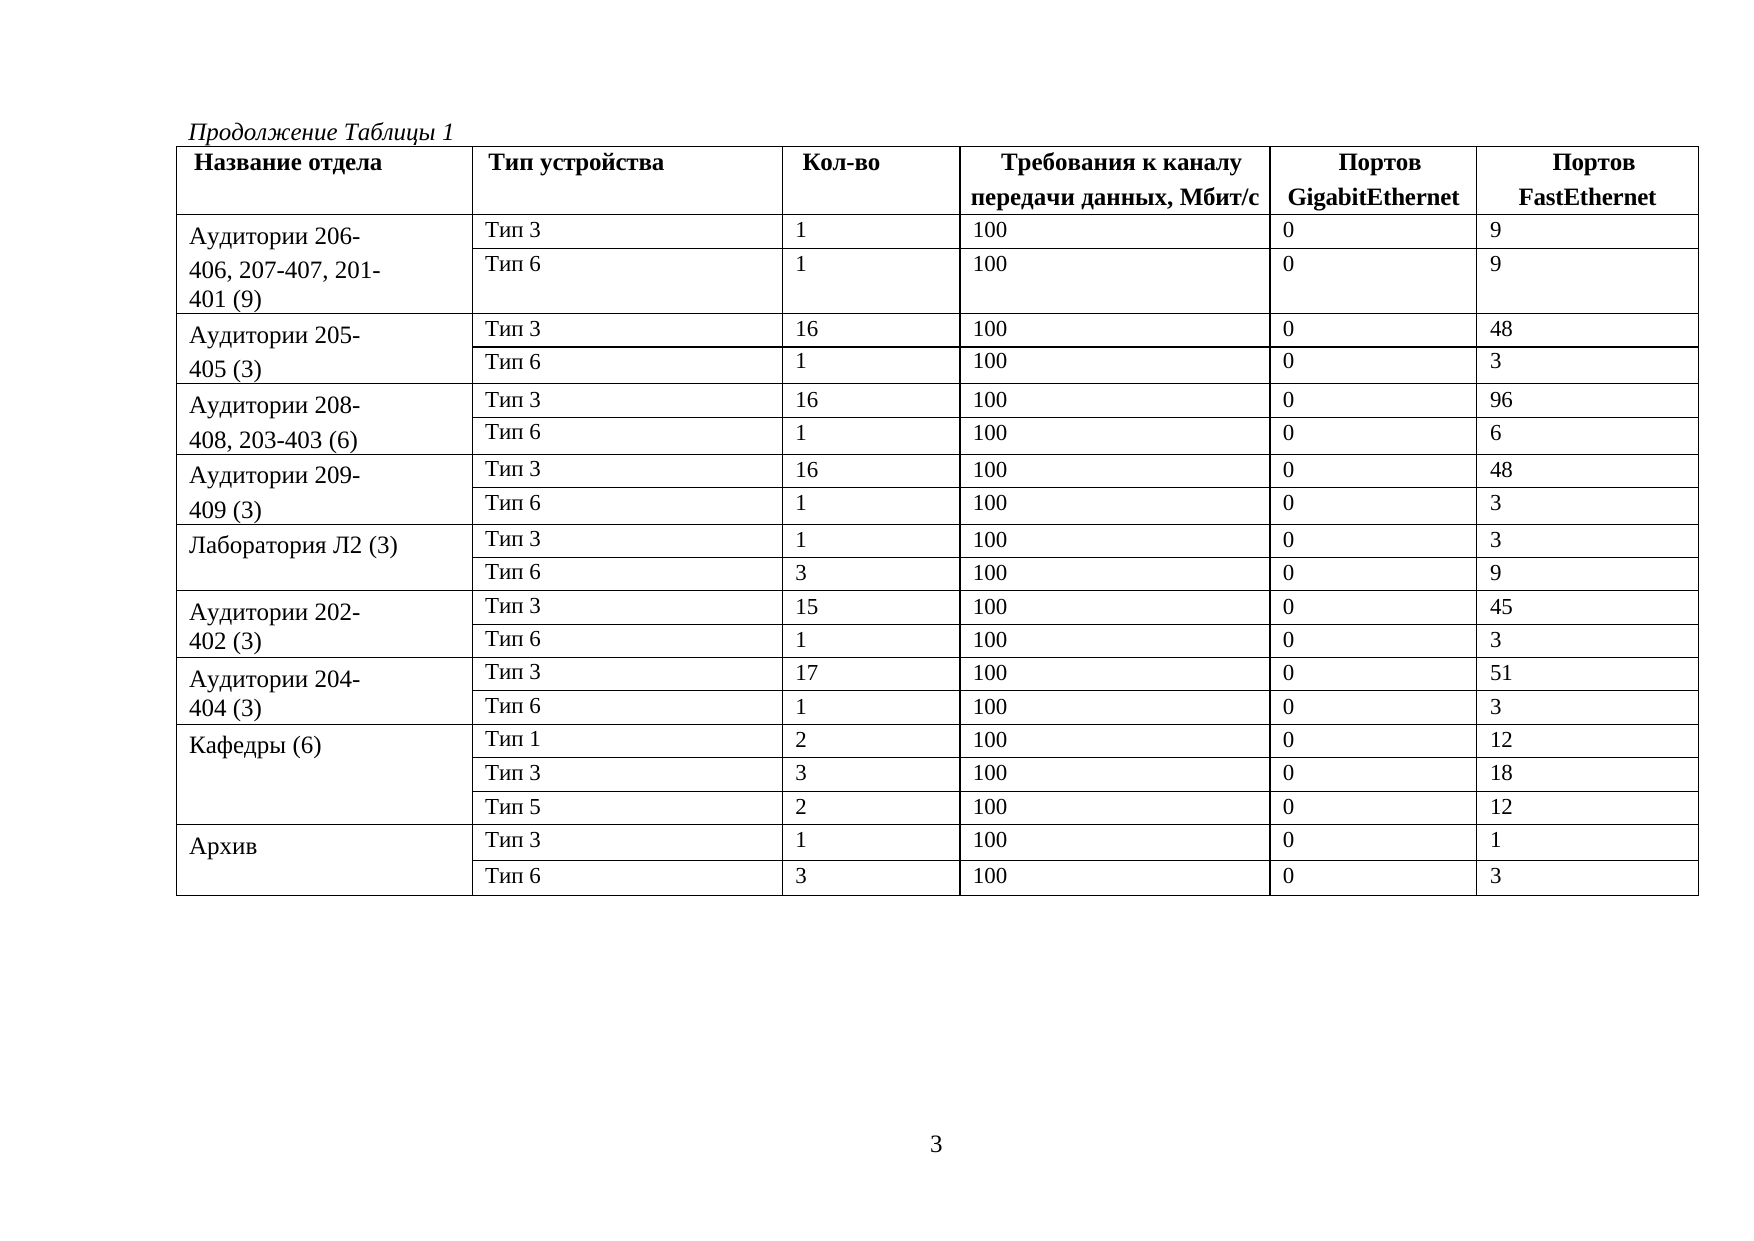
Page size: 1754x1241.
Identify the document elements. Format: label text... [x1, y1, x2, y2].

table_cell 3 [783, 558, 959, 590]
table_cell 9 [1477, 215, 1698, 247]
table_cell Аудитории 208- 408, 203-403 (6) [177, 384, 472, 453]
table_cell 12 [1477, 792, 1698, 824]
table_cell 2 [783, 792, 959, 824]
table_cell 100 [961, 758, 1269, 791]
table_cell 1 [783, 215, 959, 247]
text Продолжение Таблицы 1 [188, 117, 1708, 146]
table_header Портов GigabitEthernet [1271, 147, 1476, 214]
table_cell 96 [1477, 384, 1698, 417]
table_cell Тип 6 [473, 488, 782, 524]
table_cell Аудитории 204- 404 (3) [177, 658, 472, 724]
table_cell [177, 860, 472, 895]
table_cell 100 [961, 215, 1269, 247]
table_cell 1 [783, 691, 959, 724]
table_cell Архив [177, 825, 472, 860]
table_cell Аудитории 202- 402 (3) [177, 591, 472, 657]
table_header Тип устройства [473, 147, 782, 214]
table_cell Тип 3 [473, 658, 782, 690]
table_cell 9 [1477, 249, 1698, 313]
table_cell 16 [783, 384, 959, 417]
table_header Кол-во [783, 147, 959, 214]
table_cell Тип 3 [473, 525, 782, 557]
table_cell 45 [1477, 591, 1698, 624]
table_cell Тип 6 [473, 418, 782, 453]
table_cell 100 [961, 418, 1269, 453]
table_cell 3 [1477, 861, 1698, 895]
table_cell 3 [1477, 488, 1698, 524]
table_cell 100 [961, 558, 1269, 590]
table_cell 1 [783, 418, 959, 453]
table_cell 100 [961, 488, 1269, 524]
table_cell 0 [1271, 861, 1476, 895]
table_cell 100 [961, 658, 1269, 690]
table_cell Тип 3 [473, 825, 782, 860]
table_cell 100 [961, 691, 1269, 724]
table_cell 3 [1477, 525, 1698, 557]
table_cell 16 [783, 455, 959, 487]
table_cell 1 [783, 825, 959, 860]
table_cell Тип 3 [473, 591, 782, 624]
table_cell 1 [783, 348, 959, 383]
table_cell Тип 3 [473, 314, 782, 346]
table_cell 100 [961, 455, 1269, 487]
table_cell 2 [783, 725, 959, 757]
table_cell 0 [1271, 725, 1476, 757]
table_cell 1 [783, 249, 959, 313]
table_cell Тип 3 [473, 384, 782, 417]
table_cell Тип 5 [473, 792, 782, 824]
table_cell Тип 3 [473, 455, 782, 487]
table_header Требования к каналу передачи данных, Мбит/с [961, 147, 1269, 214]
table_cell 100 [961, 861, 1269, 895]
table_cell 0 [1271, 455, 1476, 487]
table_cell 0 [1271, 215, 1476, 247]
table_cell 100 [961, 384, 1269, 417]
table_cell 100 [961, 725, 1269, 757]
table_cell 100 [961, 825, 1269, 860]
table_cell Лаборатория Л2 (3) [177, 525, 472, 590]
table_cell 100 [961, 792, 1269, 824]
table_cell 100 [961, 314, 1269, 346]
table_cell 51 [1477, 658, 1698, 690]
table_cell 100 [961, 249, 1269, 313]
table_cell Тип 3 [473, 758, 782, 791]
table_header Портов FastEthernet [1477, 147, 1698, 214]
table_cell Кафедры (6) [177, 725, 472, 824]
table_cell 9 [1477, 558, 1698, 590]
table_cell 0 [1271, 591, 1476, 624]
table_cell 0 [1271, 758, 1476, 791]
table_cell 0 [1271, 625, 1476, 657]
table_cell Тип 6 [473, 861, 782, 895]
table_cell 0 [1271, 658, 1476, 690]
table_cell 18 [1477, 758, 1698, 791]
table_cell 0 [1271, 348, 1476, 383]
table_cell Аудитории 206- 406, 207-407, 201- 401 (9) [177, 215, 472, 313]
table_cell 0 [1271, 314, 1476, 346]
table_header Название отдела [177, 147, 472, 214]
table_cell Тип 3 [473, 215, 782, 247]
table_cell 6 [1477, 418, 1698, 453]
table_cell 0 [1271, 558, 1476, 590]
table_cell 0 [1271, 525, 1476, 557]
table_cell 0 [1271, 384, 1476, 417]
table_cell 100 [961, 348, 1269, 383]
table_cell 16 [783, 314, 959, 346]
table_cell 0 [1271, 792, 1476, 824]
table_cell 3 [1477, 348, 1698, 383]
table_cell 100 [961, 591, 1269, 624]
table_cell Тип 1 [473, 725, 782, 757]
table_cell 1 [783, 525, 959, 557]
table_cell 0 [1271, 691, 1476, 724]
table_cell Тип 6 [473, 625, 782, 657]
table_cell 3 [1477, 691, 1698, 724]
table_cell Аудитории 205- 405 (3) [177, 314, 472, 383]
table_cell Тип 6 [473, 249, 782, 313]
table_cell 1 [783, 488, 959, 524]
table_cell 15 [783, 591, 959, 624]
table_cell 0 [1271, 249, 1476, 313]
table_cell 100 [961, 525, 1269, 557]
table_cell Аудитории 209- 409 (3) [177, 455, 472, 524]
table_cell 3 [783, 861, 959, 895]
table_cell Тип 6 [473, 691, 782, 724]
table_cell 0 [1271, 488, 1476, 524]
table_cell 17 [783, 658, 959, 690]
table_cell 48 [1477, 455, 1698, 487]
table_cell Тип 6 [473, 348, 782, 383]
table_cell 3 [1477, 625, 1698, 657]
table_cell Тип 6 [473, 558, 782, 590]
table_cell 100 [961, 625, 1269, 657]
table_cell 1 [1477, 825, 1698, 860]
table_cell 0 [1271, 418, 1476, 453]
table_cell 3 [783, 758, 959, 791]
table_cell 12 [1477, 725, 1698, 757]
table_cell 1 [783, 625, 959, 657]
table_cell 0 [1271, 825, 1476, 860]
table_cell 48 [1477, 314, 1698, 346]
